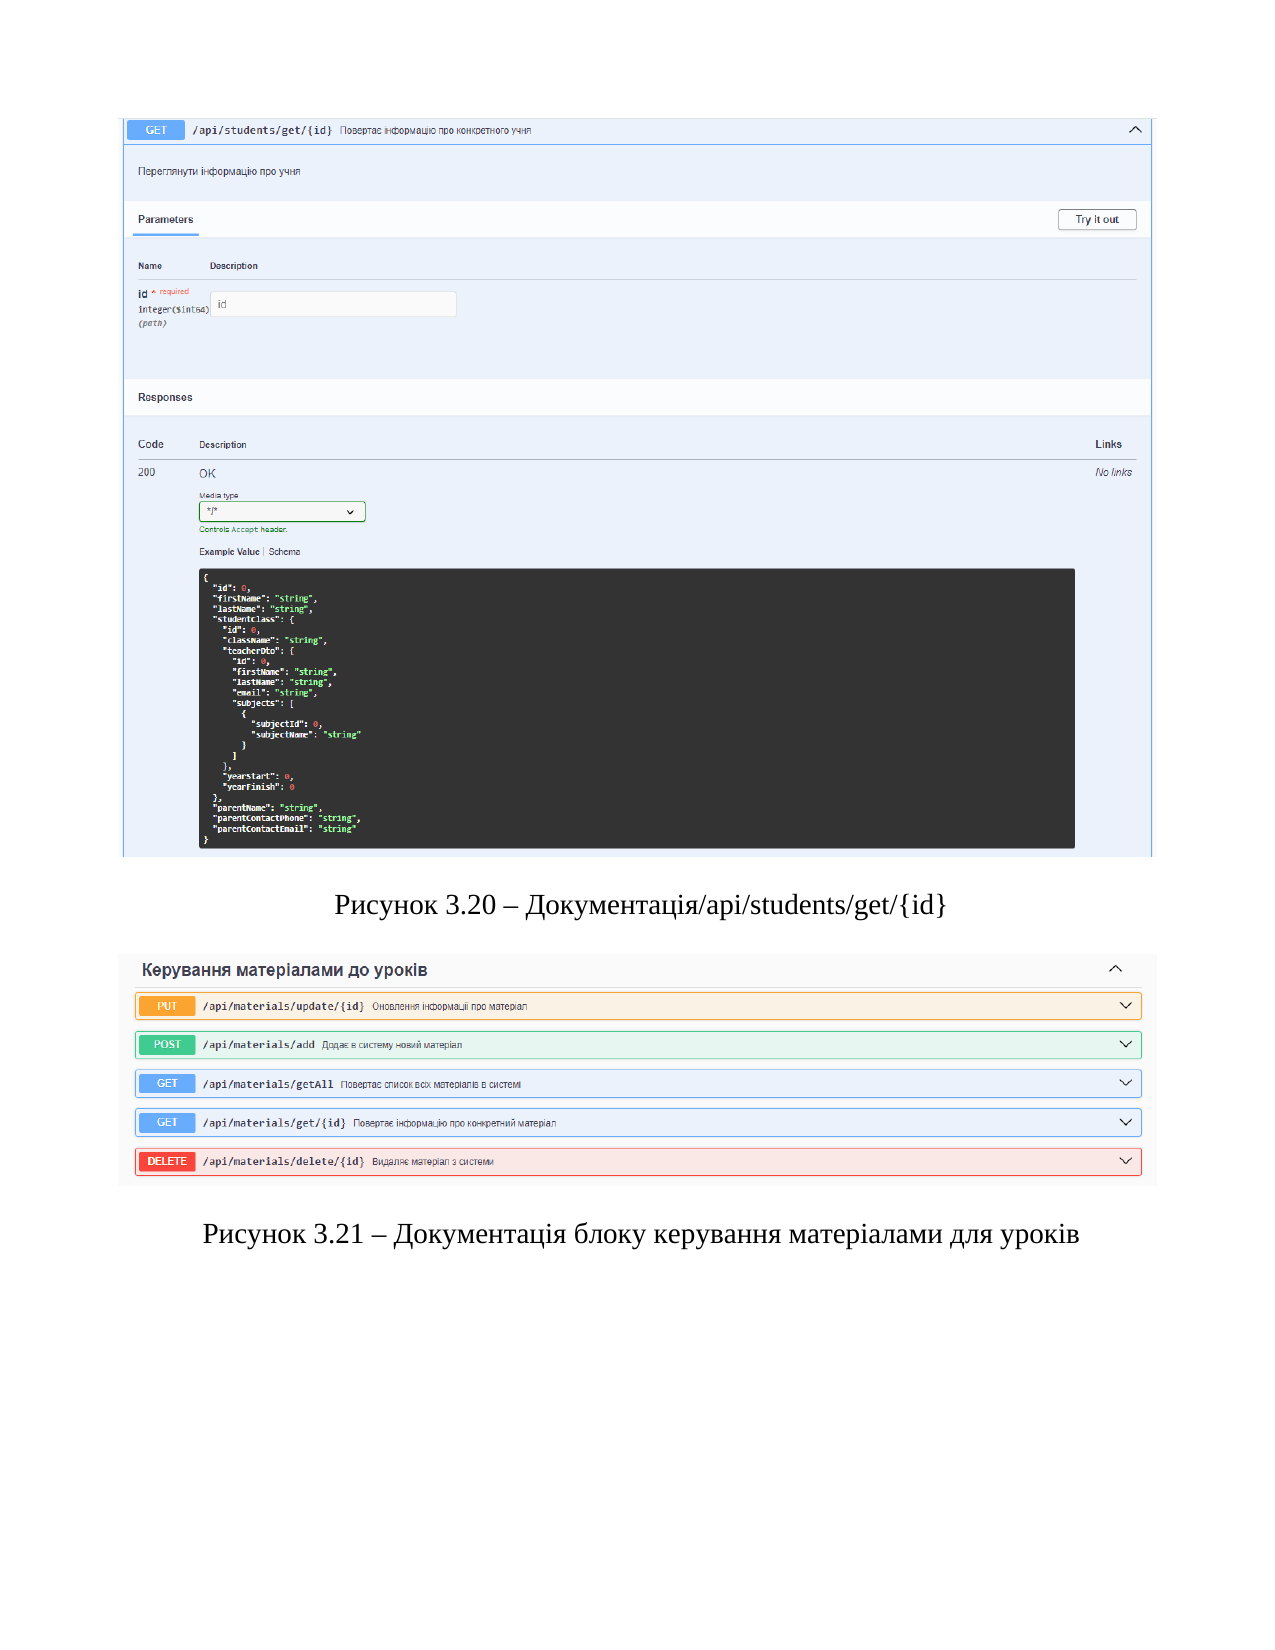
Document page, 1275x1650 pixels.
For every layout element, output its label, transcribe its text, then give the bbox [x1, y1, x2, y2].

text Рисунок 3.20 – Документація/api/students/get/{id} [118, 887, 1157, 921]
text Рисунок 3.21 – Документація блоку керування матеріалами для уроків [118, 1216, 1157, 1250]
picture [118, 954, 1157, 1186]
picture [118, 118, 1157, 857]
